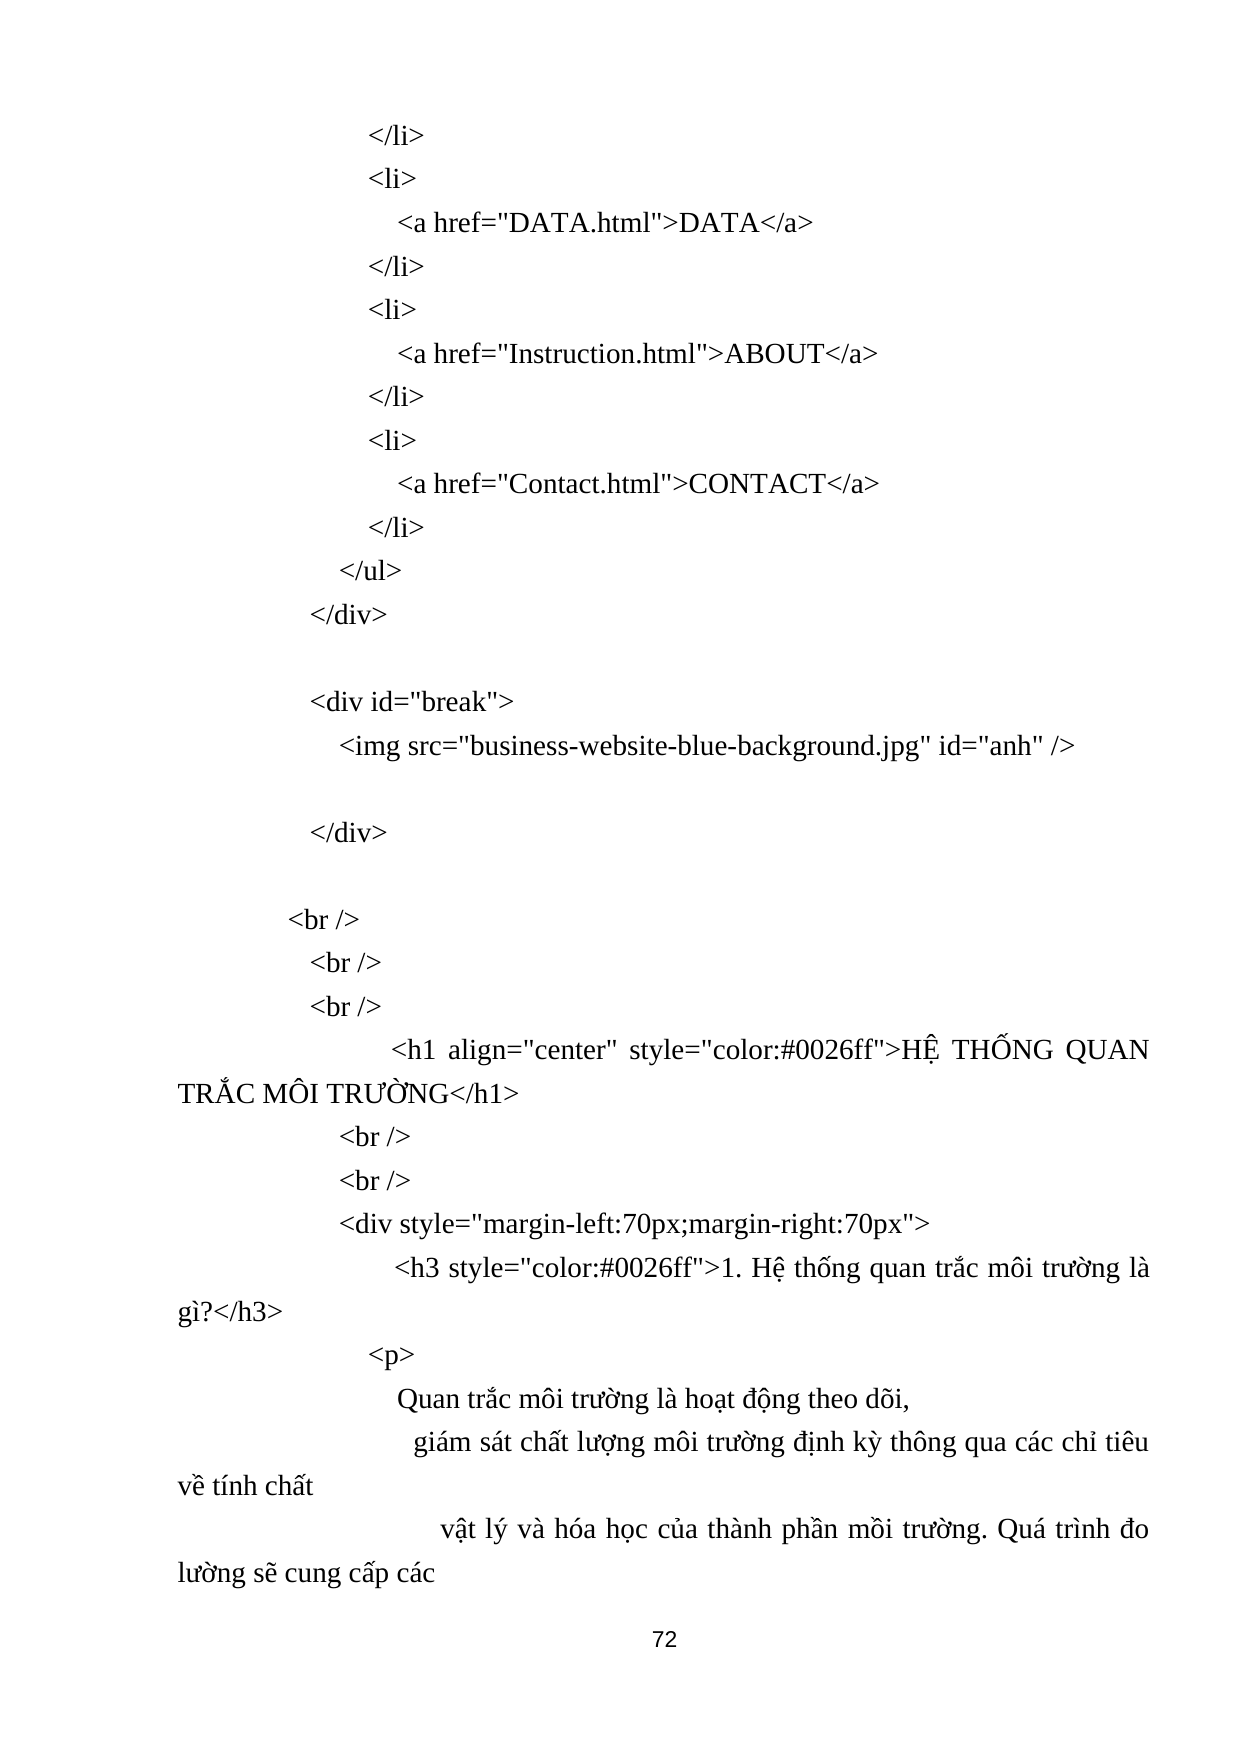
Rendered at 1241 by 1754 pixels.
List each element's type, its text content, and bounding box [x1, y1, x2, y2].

text <div style="margin-left:70px;margin-right:70px"> [177, 1207, 1152, 1240]
text </div> [177, 815, 1152, 848]
text <h1 align="center" style="color:#0026ff">HỆ THỐNG QUAN TRẮC MÔI TRƯỜNG</h1> [177, 1032, 1152, 1109]
text <li> [177, 292, 1152, 326]
text </li> [177, 249, 1152, 282]
text <p> [177, 1337, 1152, 1371]
text giám sát chất lượng môi trường định kỳ thông qua các chỉ tiêu về tính chất [177, 1424, 1152, 1501]
text </li> [177, 379, 1152, 413]
text <br /> [177, 902, 1152, 935]
text <a href="DATA.html">DATA</a> [177, 205, 1152, 239]
text <br /> [177, 1119, 1152, 1153]
text <a href="Instruction.html">ABOUT</a> [177, 336, 1152, 369]
text <br /> [177, 945, 1152, 979]
text <h3 style="color:#0026ff">1. Hệ thống quan trắc môi trường là gì?</h3> [177, 1250, 1152, 1327]
text </ul> [177, 553, 1152, 587]
text <div id="break"> [177, 684, 1152, 718]
text <br /> [177, 1163, 1152, 1197]
text </li> [177, 510, 1152, 543]
text </li> [177, 118, 1152, 152]
text <li> [177, 162, 1152, 195]
text <a href="Contact.html">CONTACT</a> [177, 466, 1152, 500]
text <img src="business-website-blue-background.jpg" id="anh" /> [177, 728, 1152, 761]
text Quan trắc môi trường là hoạt động theo dõi, [177, 1381, 1152, 1414]
text vật lý và hóa học của thành phần mồi trường. Quá trình đo lường sẽ cung cấp các [177, 1511, 1152, 1588]
text <br /> [177, 989, 1152, 1022]
text <li> [177, 423, 1152, 456]
text </div> [177, 597, 1152, 631]
